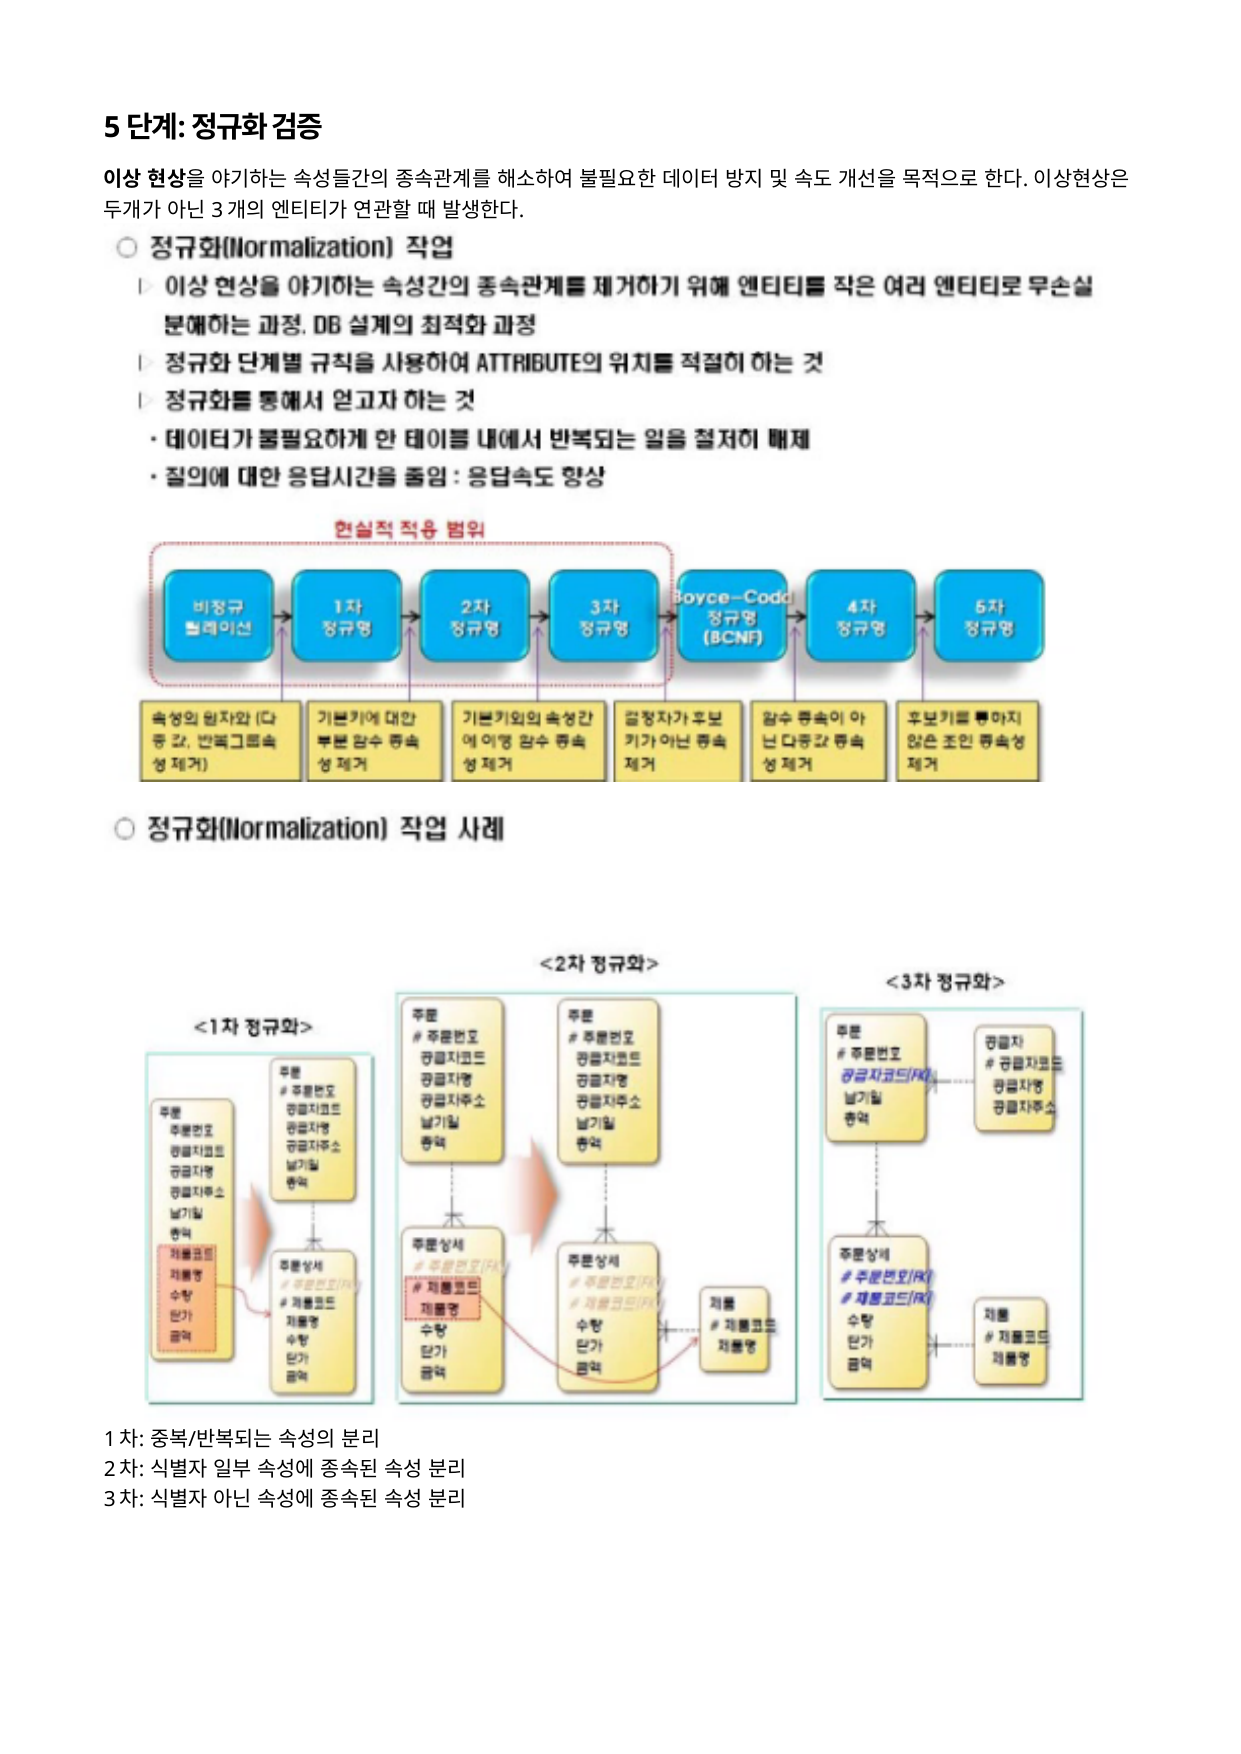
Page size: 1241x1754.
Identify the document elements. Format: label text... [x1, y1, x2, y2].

text 5단계: 정규화 검증 [103, 103, 1137, 146]
text 1차: 중복/반복되는 속성의 분리 [103, 1422, 1137, 1452]
picture [103, 809, 1110, 1422]
text 이상 현상을 야기하는 속성들간의 종속관계를 해소하여 불필요한 데이터 방지 및 속도 개선을 목적으로 한다. 이상현상은 두개가 아닌 3개의 엔티티가 연관할 때 발생한다. [103, 163, 1137, 223]
text 3차: 식별자 아닌 속성에 종속된 속성 분리 [103, 1483, 1137, 1513]
picture [103, 223, 1133, 782]
text 2차: 식별자 일부 속성에 종속된 속성 분리 [103, 1452, 1137, 1483]
